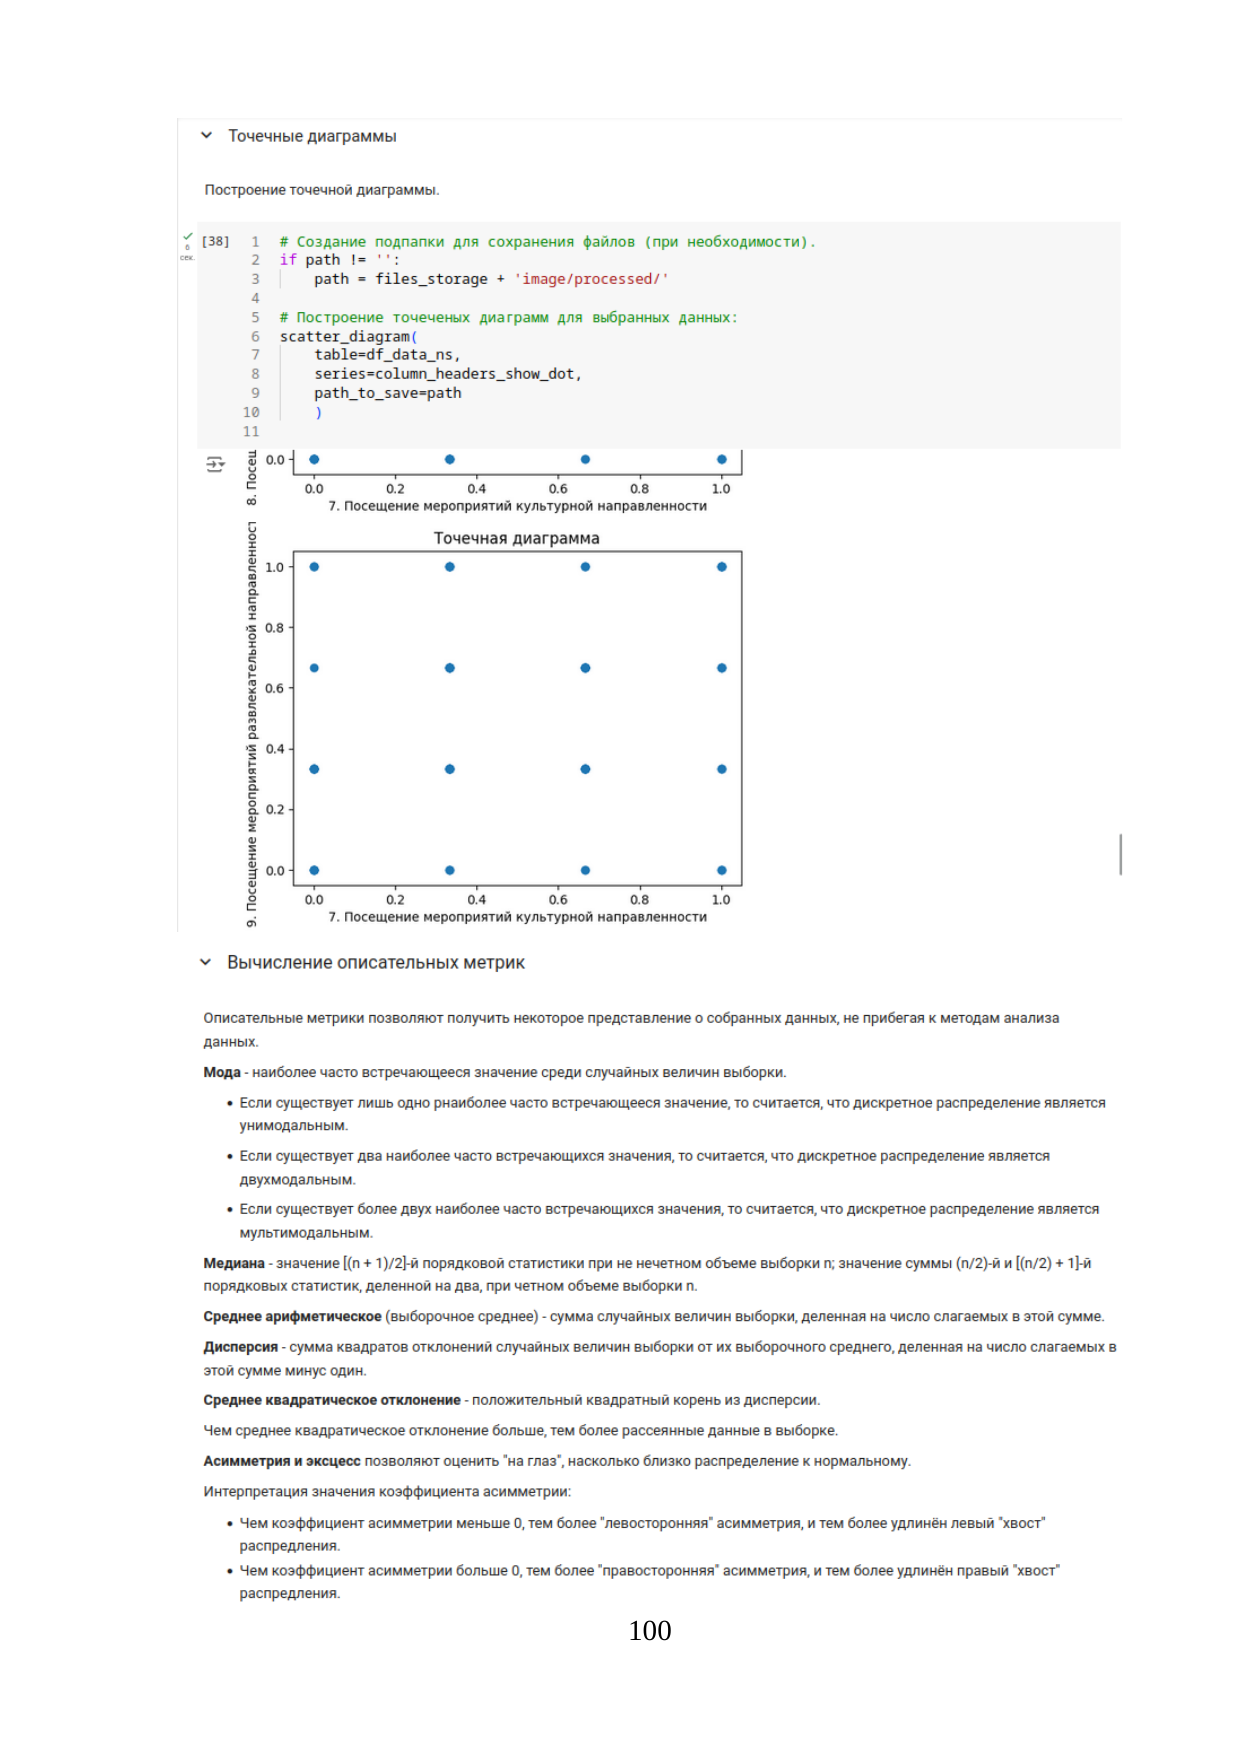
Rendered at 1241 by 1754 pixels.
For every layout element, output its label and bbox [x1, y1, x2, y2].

picture [177, 937, 1123, 1602]
picture [177, 118, 1123, 932]
